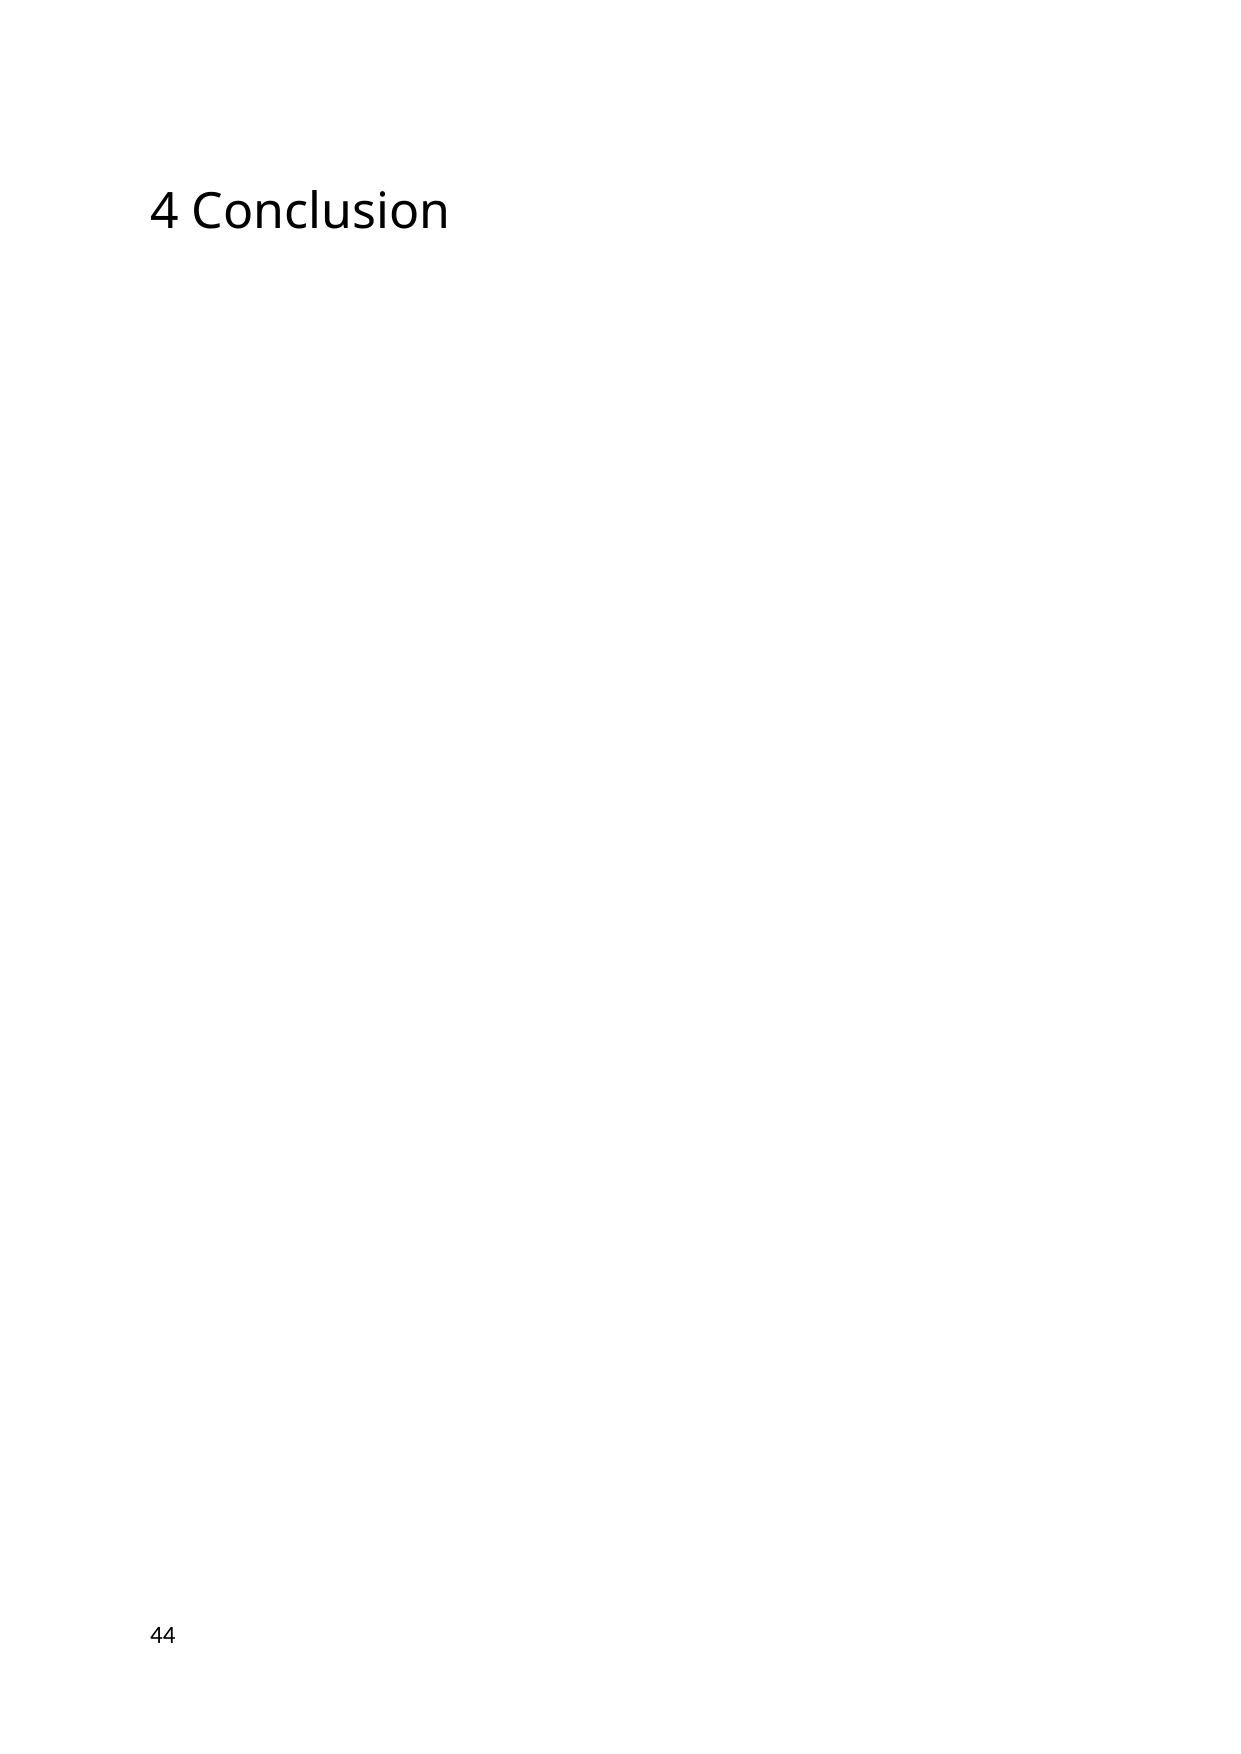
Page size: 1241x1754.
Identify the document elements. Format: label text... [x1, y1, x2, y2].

subtitle 4 Conclusion [150, 175, 1090, 243]
